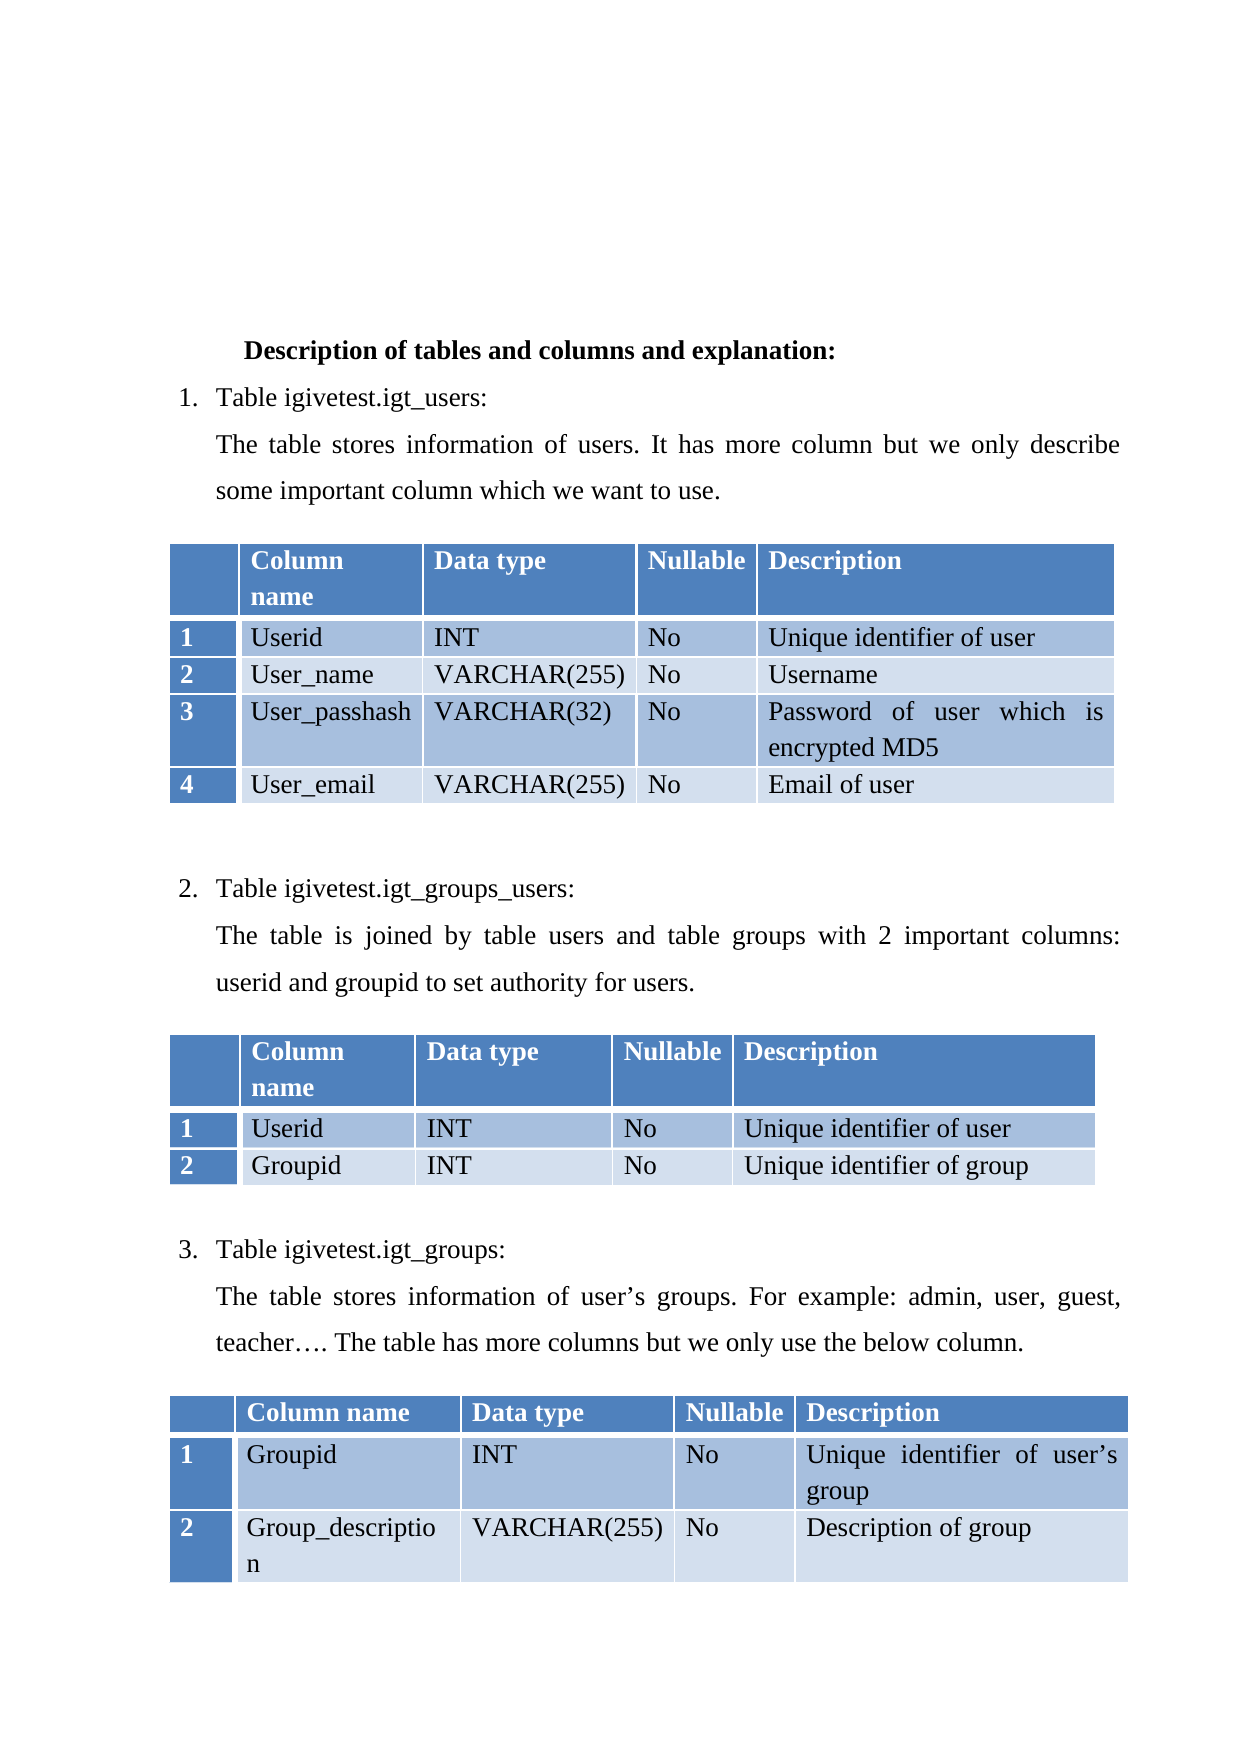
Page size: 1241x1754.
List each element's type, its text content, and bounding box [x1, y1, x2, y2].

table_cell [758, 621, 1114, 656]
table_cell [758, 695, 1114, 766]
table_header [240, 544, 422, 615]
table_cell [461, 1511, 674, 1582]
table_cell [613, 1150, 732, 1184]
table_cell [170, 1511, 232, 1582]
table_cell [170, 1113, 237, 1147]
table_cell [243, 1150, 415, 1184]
list The table stores information of users. It has more column but we only describe some important column which we want to use. [216, 428, 1122, 506]
list The table is joined by table users and table groups with 2 important columns: userid and groupid to set authority for users. [216, 919, 1122, 997]
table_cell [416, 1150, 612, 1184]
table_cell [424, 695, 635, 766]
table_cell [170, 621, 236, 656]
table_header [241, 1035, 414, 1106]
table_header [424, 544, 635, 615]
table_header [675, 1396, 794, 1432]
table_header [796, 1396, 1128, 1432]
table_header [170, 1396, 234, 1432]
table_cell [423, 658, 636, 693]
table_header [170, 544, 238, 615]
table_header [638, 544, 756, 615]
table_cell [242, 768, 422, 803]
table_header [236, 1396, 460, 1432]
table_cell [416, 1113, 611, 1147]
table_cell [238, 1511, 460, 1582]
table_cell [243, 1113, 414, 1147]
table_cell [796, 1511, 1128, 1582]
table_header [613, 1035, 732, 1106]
text Description of tables and columns and explanation: [244, 334, 1122, 366]
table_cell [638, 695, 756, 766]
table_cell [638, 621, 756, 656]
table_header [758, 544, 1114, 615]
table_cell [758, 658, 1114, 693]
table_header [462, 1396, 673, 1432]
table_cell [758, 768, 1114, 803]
list Table igivetest.igt_groups_users: [178, 872, 1122, 904]
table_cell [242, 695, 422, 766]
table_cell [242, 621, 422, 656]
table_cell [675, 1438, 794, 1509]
list The table stores information of user’s groups. For example: admin, user, guest, teacher…. The table has more columns but we only use the below column. [216, 1280, 1122, 1358]
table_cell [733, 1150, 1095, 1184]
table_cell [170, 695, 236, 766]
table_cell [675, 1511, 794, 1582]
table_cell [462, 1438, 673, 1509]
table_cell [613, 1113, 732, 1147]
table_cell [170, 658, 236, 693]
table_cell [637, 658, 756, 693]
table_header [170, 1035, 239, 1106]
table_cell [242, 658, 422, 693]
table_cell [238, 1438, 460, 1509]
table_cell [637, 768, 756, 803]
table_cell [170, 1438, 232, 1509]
list Table igivetest.igt_users: [178, 381, 1122, 412]
list Table igivetest.igt_groups: [178, 1233, 1122, 1264]
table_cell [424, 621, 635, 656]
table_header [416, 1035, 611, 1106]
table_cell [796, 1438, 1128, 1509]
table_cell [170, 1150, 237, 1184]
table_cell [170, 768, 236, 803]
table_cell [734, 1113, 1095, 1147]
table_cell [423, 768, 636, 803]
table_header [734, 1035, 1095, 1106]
